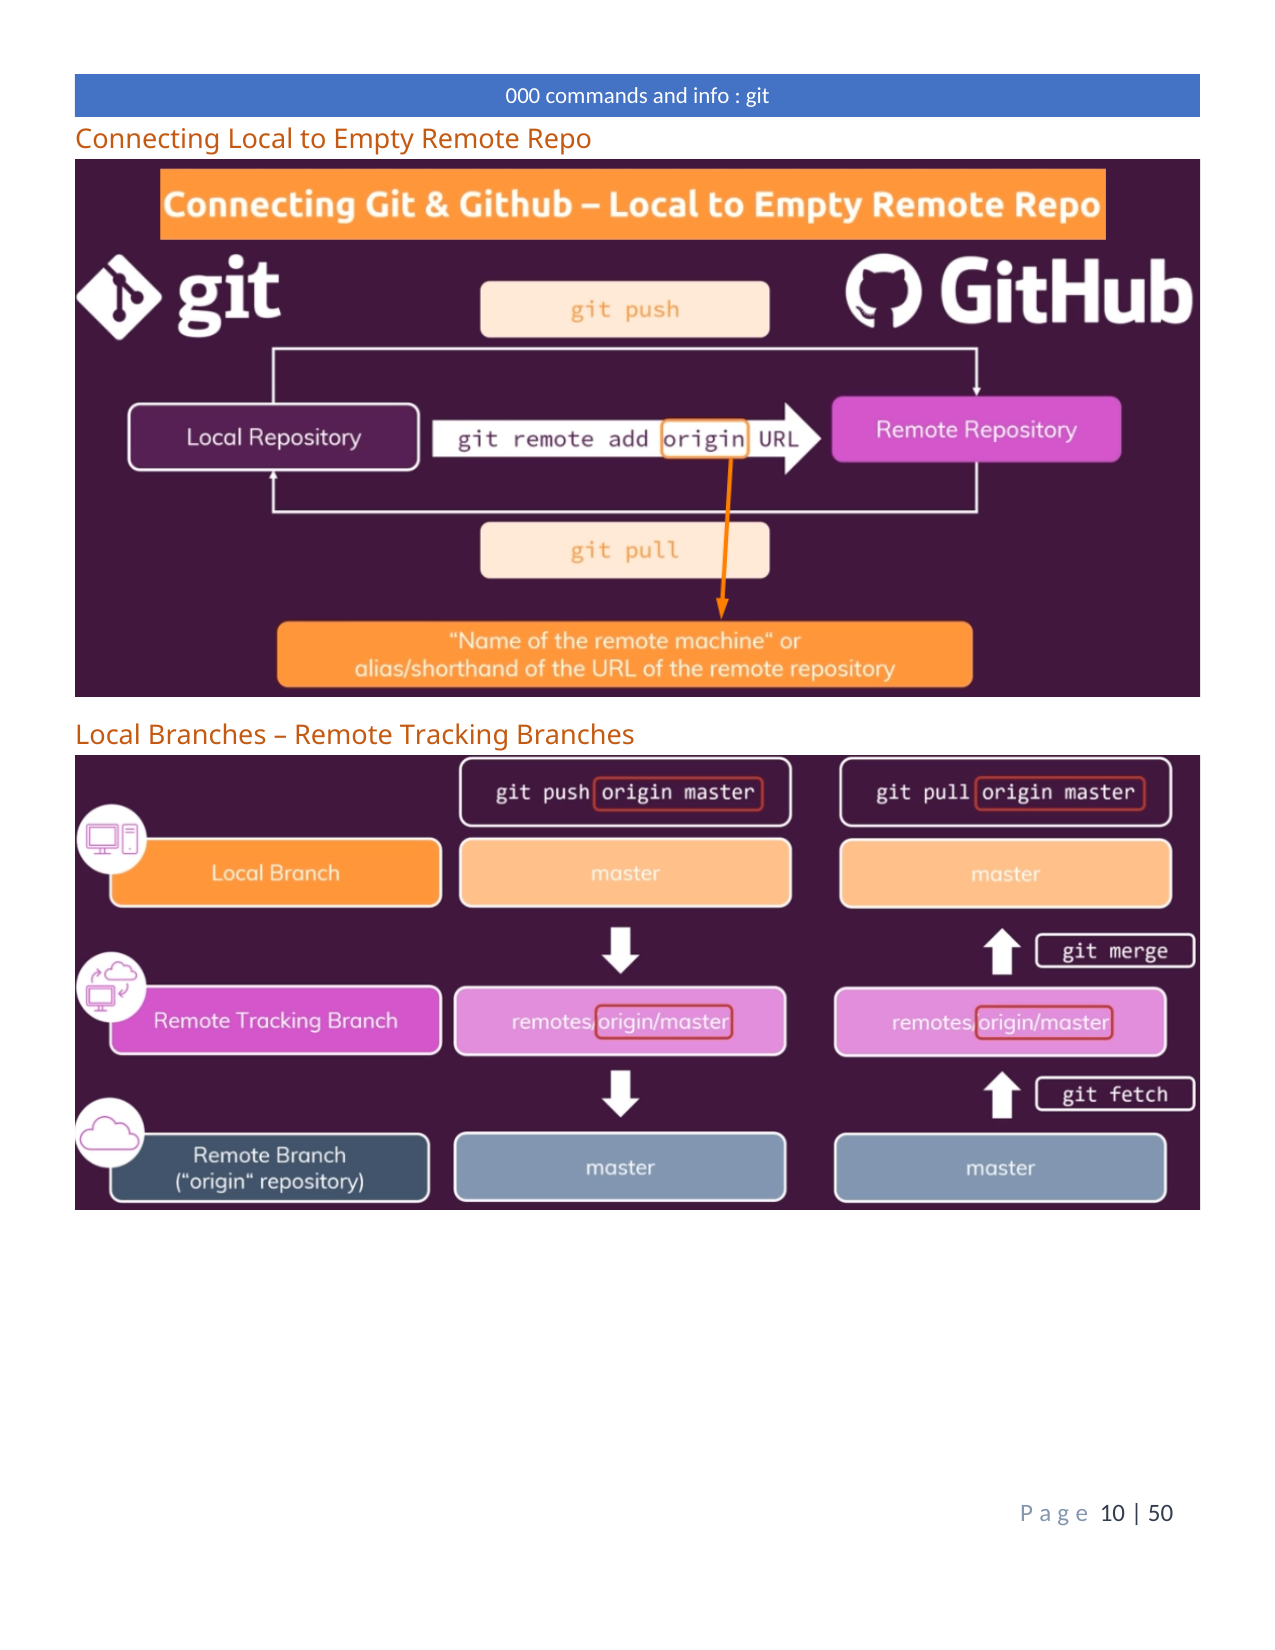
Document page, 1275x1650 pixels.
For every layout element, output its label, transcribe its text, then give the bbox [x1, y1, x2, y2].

subtitle Connecting Local to Empty Remote Repo [75, 117, 1200, 157]
subtitle Local Branches – Remote Tracking Branches [75, 716, 1200, 753]
picture [75, 755, 1200, 1210]
picture [75, 159, 1200, 697]
